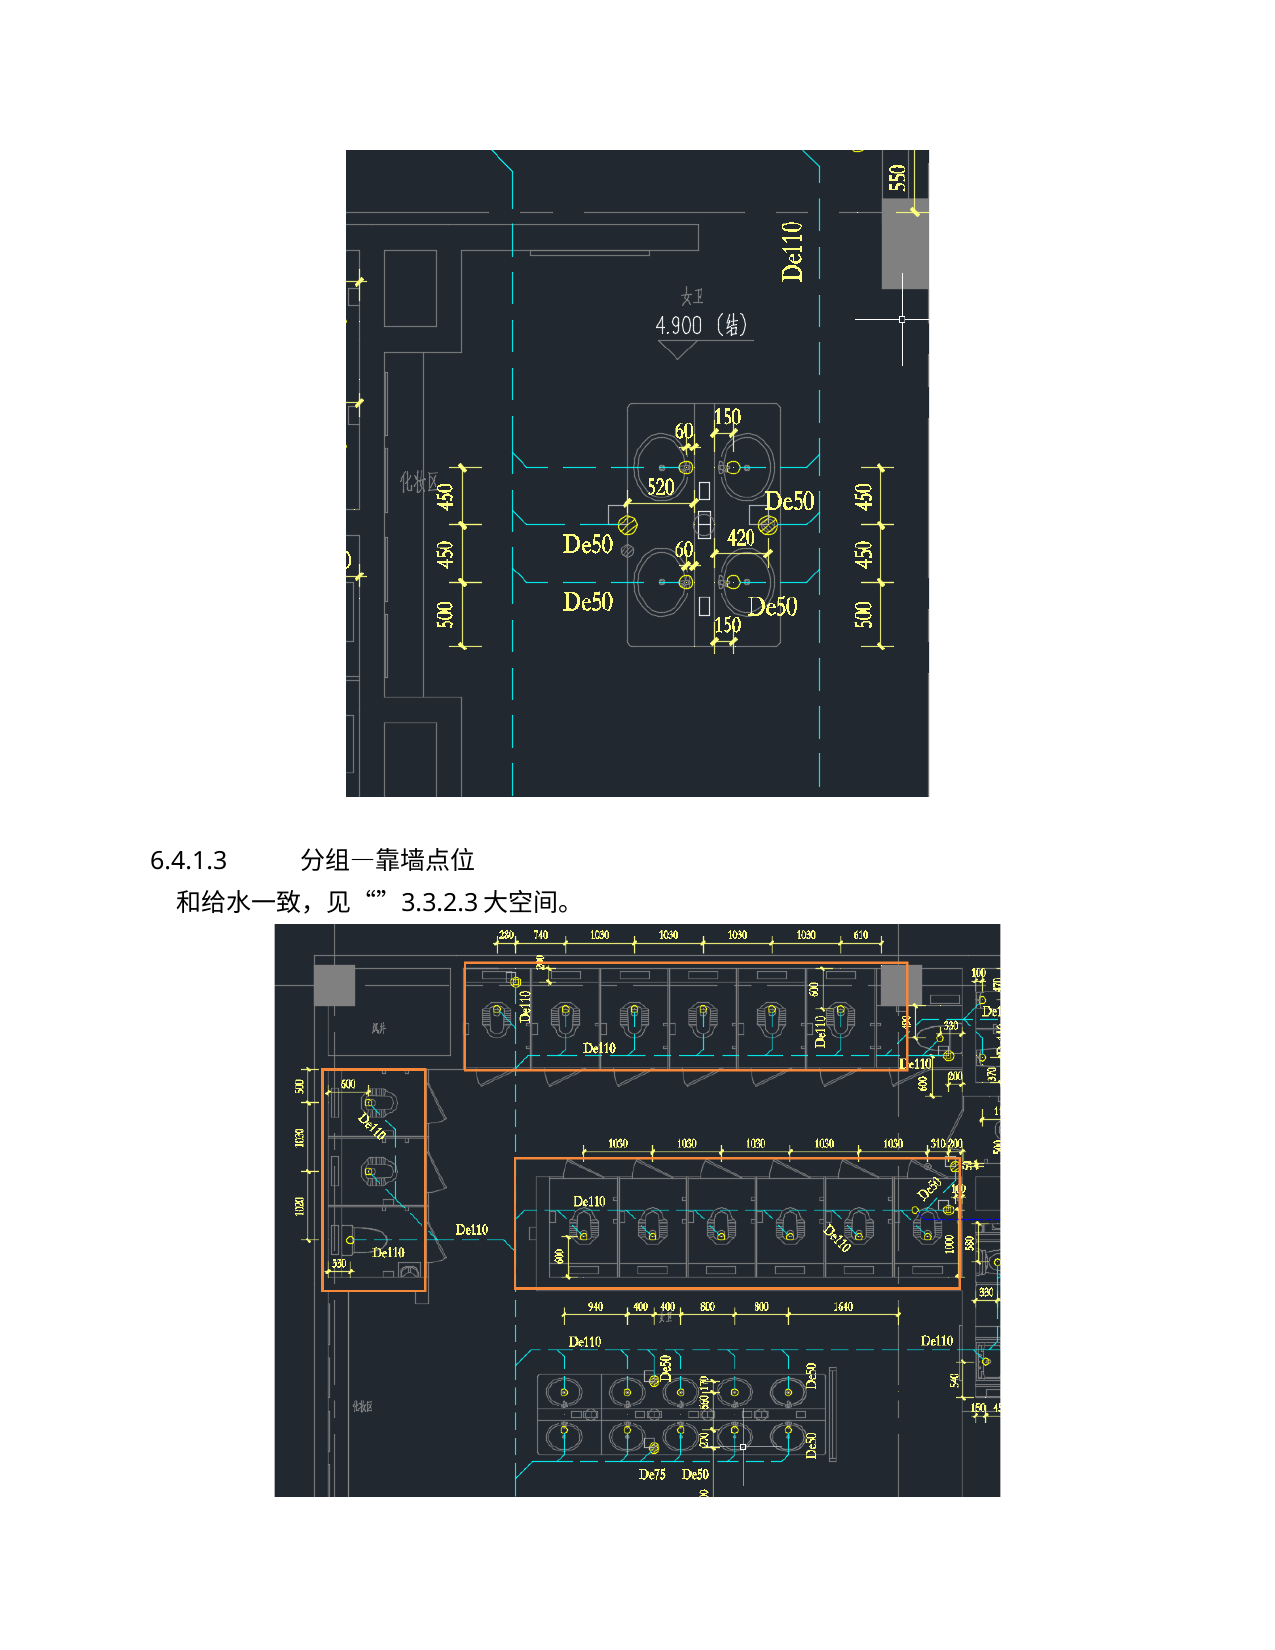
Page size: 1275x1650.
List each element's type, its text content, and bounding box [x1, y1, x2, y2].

picture [274, 924, 1001, 1497]
subtitle 分组—靠墙点位 [150, 841, 1125, 877]
picture [346, 150, 930, 797]
text 和给水一致，见“”3.3.2.3大空间。 [150, 882, 1125, 919]
